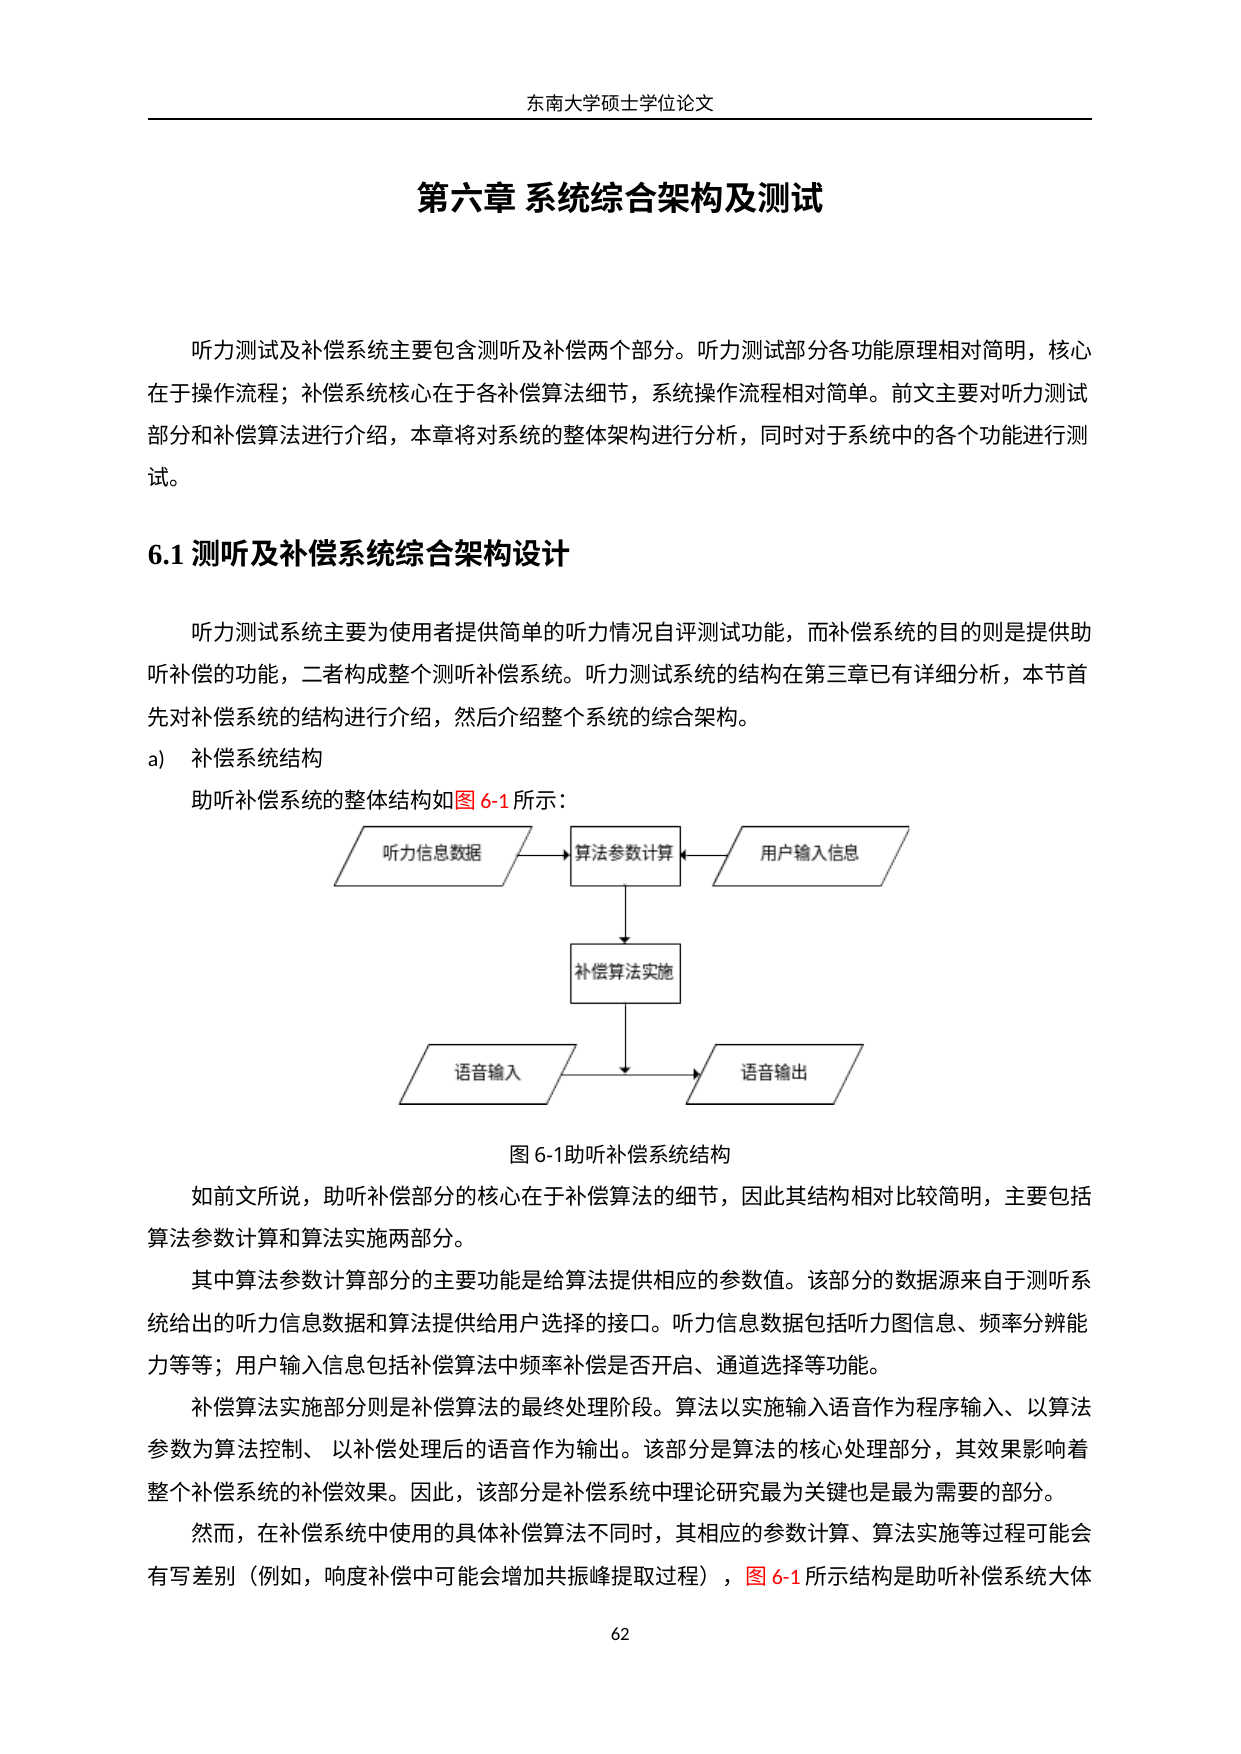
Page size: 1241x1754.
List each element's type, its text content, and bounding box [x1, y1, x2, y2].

text 其中算法参数计算部分的主要功能是给算法提供相应的参数值。该部分的数据源来自于测听系统给出的听力信息数据和算法提供给用户选择的接口。听力信息数据包括听力图信息、频率分辨能力等等；用户输入信息包括补偿算法中频率补偿是否开启、通道选择等功能。 [148, 1262, 1092, 1381]
text 6.1 测听及补偿系统综合架构设计 [148, 518, 1092, 586]
text 图6-1助听补偿系统结构 [148, 1136, 1092, 1170]
text 助听补偿系统的整体结构如图6-1所示： [191, 782, 1092, 816]
list 补偿系统结构 [148, 740, 1092, 774]
text 如前文所说，助听补偿部分的核心在于补偿算法的细节，因此其结构相对比较简明，主要包括算法参数计算和算法实施两部分。 [148, 1178, 1092, 1254]
text 听力测试系统主要为使用者提供简单的听力情况自评测试功能，而补偿系统的目的则是提供助听补偿的功能，二者构成整个测听补偿系统。听力测试系统的结构在第三章已有详细分析，本节首先对补偿系统的结构进行介绍，然后介绍整个系统的综合架构。 [148, 613, 1092, 732]
text 补偿算法实施部分则是补偿算法的最终处理阶段。算法以实施输入语音作为程序输入、以算法参数为算法控制、 以补偿处理后的语音作为输出。该部分是算法的核心处理部分，其效果影响着整个补偿系统的补偿效果。因此，该部分是补偿系统中理论研究最为关键也是最为需要的部分。 [148, 1389, 1092, 1507]
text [148, 1515, 1092, 1592]
text 听力测试及补偿系统主要包含测听及补偿两个部分。听力测试部分各功能原理相对简明，核心在于操作流程；补偿系统核心在于各补偿算法细节，系统操作流程相对简单。前文主要对听力测试部分和补偿算法进行介绍，本章将对系统的整体架构进行分析，同时对于系统中的各个功能进行测试。 [148, 332, 1092, 493]
subtitle 系统综合架构及测试 [148, 162, 1092, 230]
